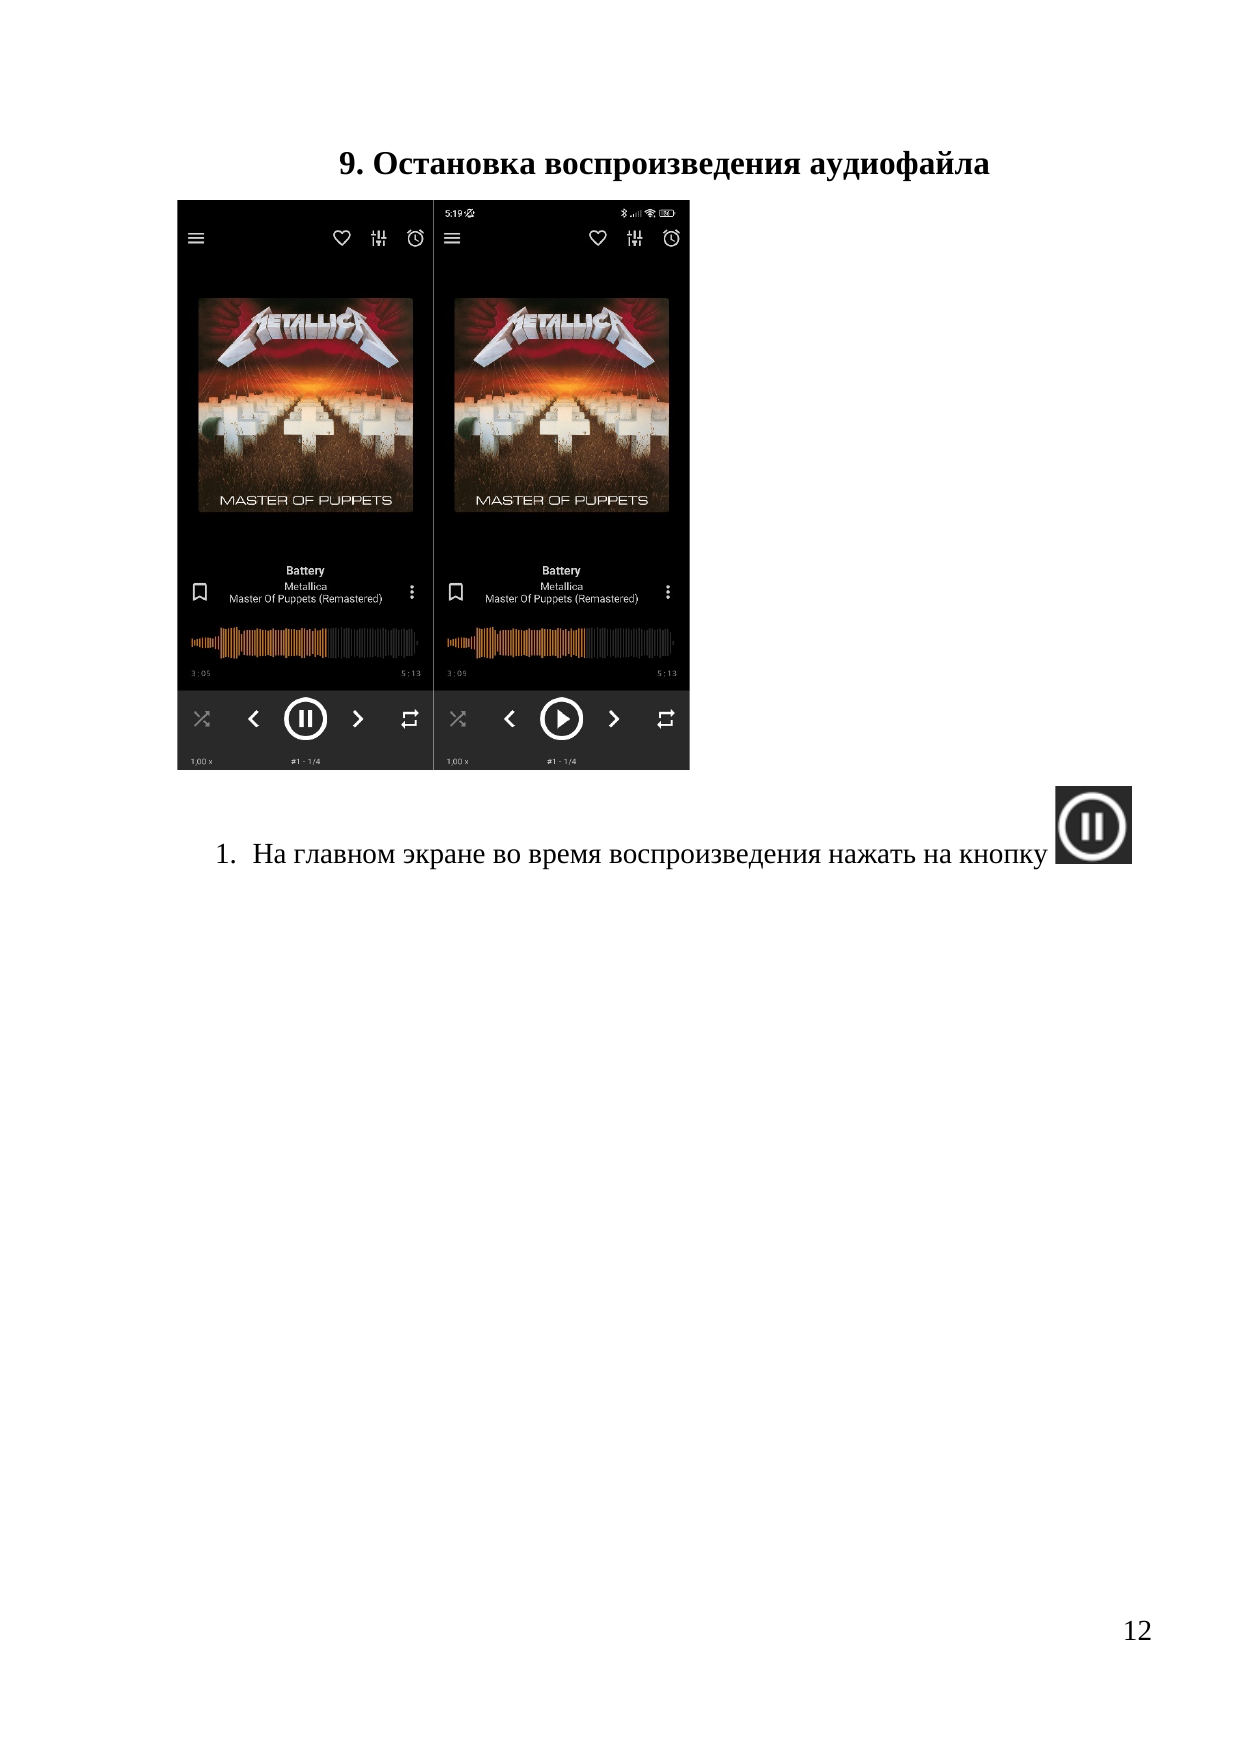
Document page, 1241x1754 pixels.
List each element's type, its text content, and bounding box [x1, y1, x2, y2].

text 9. Остановка воспроизведения аудиофайла [177, 143, 1152, 181]
picture [177, 200, 690, 770]
picture [1055, 786, 1132, 864]
list На главном экране во время воспроизведения нажать на кнопку [215, 787, 1152, 869]
